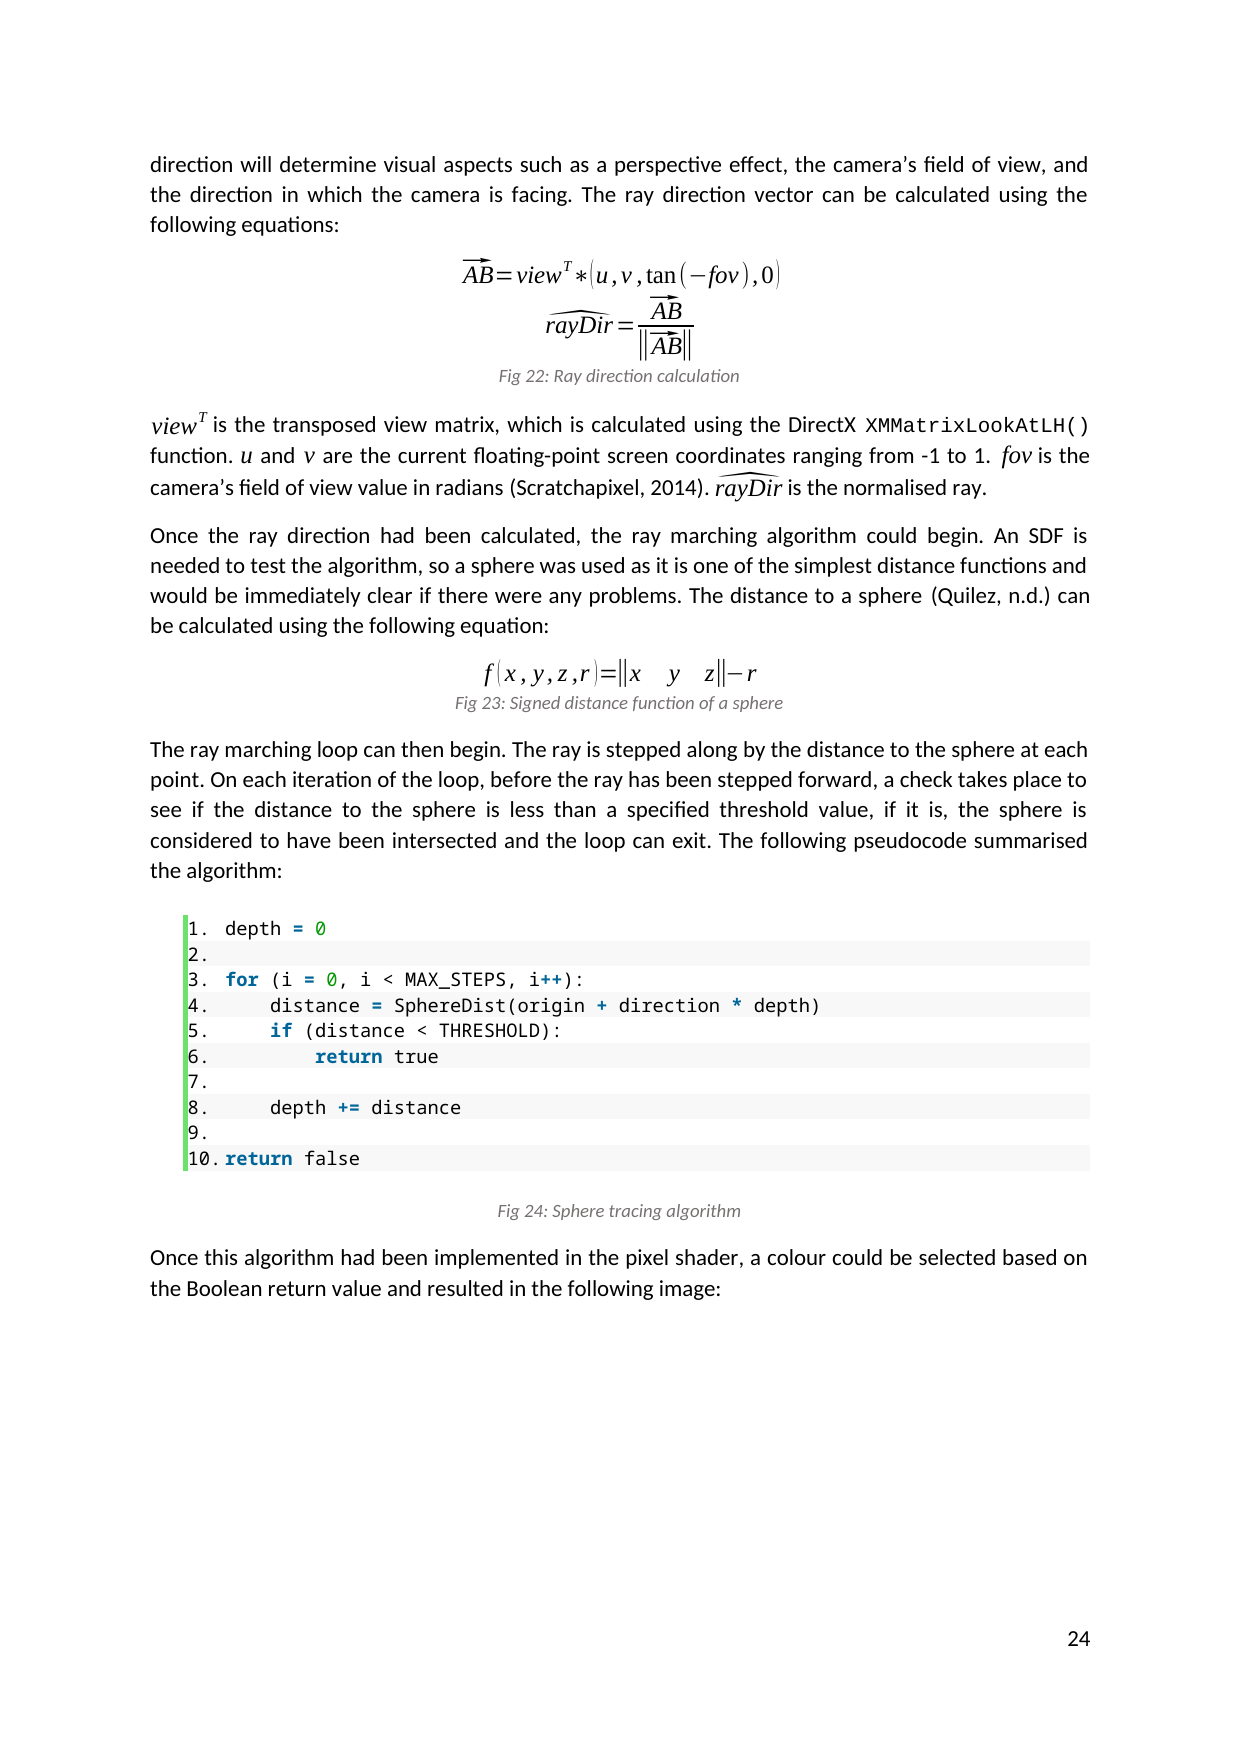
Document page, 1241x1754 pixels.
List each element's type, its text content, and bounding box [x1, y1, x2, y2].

list return false [188, 1145, 1090, 1171]
text Once the ray direction had been calculated, the ray marching algorithm could begin. An SDF is needed to test the algorithm, so a sphere was used as it is one of the simplest distance functions and would be immediately clear if there were any problems. The distance to a sphere can be calculated using the following equation: [150, 521, 1090, 640]
text Once this algorithm had been implemented in the pixel shader, a colour could be selected based on the Boolean return value and resulted in the following image: [150, 1243, 1090, 1302]
text is the transposed view matrix, which is calculated using the DirectX XMMatrixLookAtLH() function. and are the current floating-point screen coordinates ranging from -1 to 1. is the camera’s field of view value in radians . is the normalised ray. [150, 408, 1090, 502]
list return true [188, 1043, 1090, 1068]
list depth += distance [188, 1094, 1090, 1119]
list depth = 0 [188, 915, 1090, 941]
list if (distance < THRESHOLD): [188, 1017, 1090, 1043]
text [150, 150, 1090, 238]
list for (i = 0, i < MAX_STEPS, i++): [188, 966, 1090, 992]
text Fig 24: Sphere tracing algorithm [150, 1200, 1090, 1223]
text Fig 23: Signed distance function of a sphere [150, 691, 1090, 714]
list distance = SphereDist(origin + direction * depth) [188, 992, 1090, 1017]
text Fig 22: Ray direction calculation [150, 364, 1090, 387]
text The ray marching loop can then begin. The ray is stepped along by the distance to the sphere at each point. On each iteration of the loop, before the ray has been stepped forward, a check takes place to see if the distance to the sphere is less than a specified threshold value, if it is, the sphere is considered to have been intersected and the loop can exit. The following pseudocode summarised the algorithm: [150, 735, 1090, 884]
